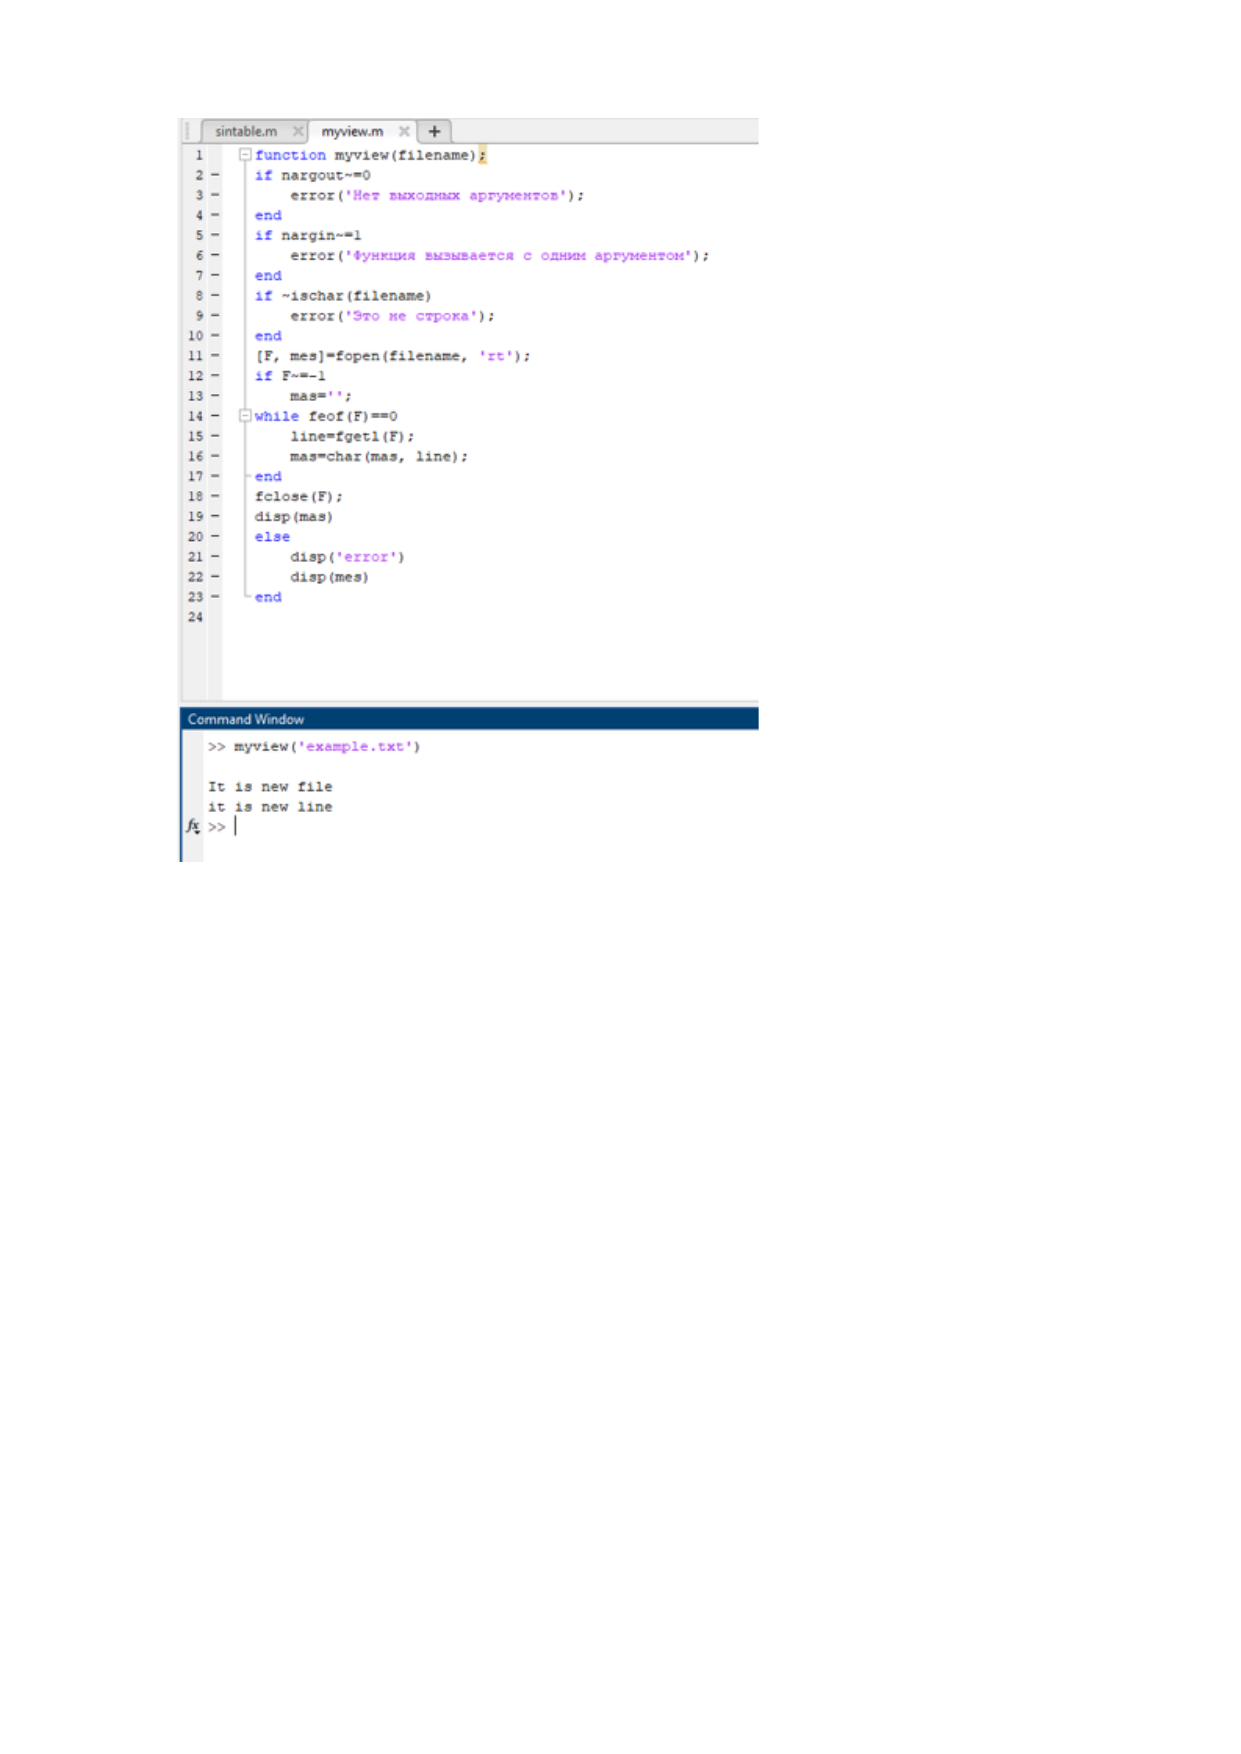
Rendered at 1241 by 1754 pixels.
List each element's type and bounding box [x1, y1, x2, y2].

picture [177, 118, 759, 862]
